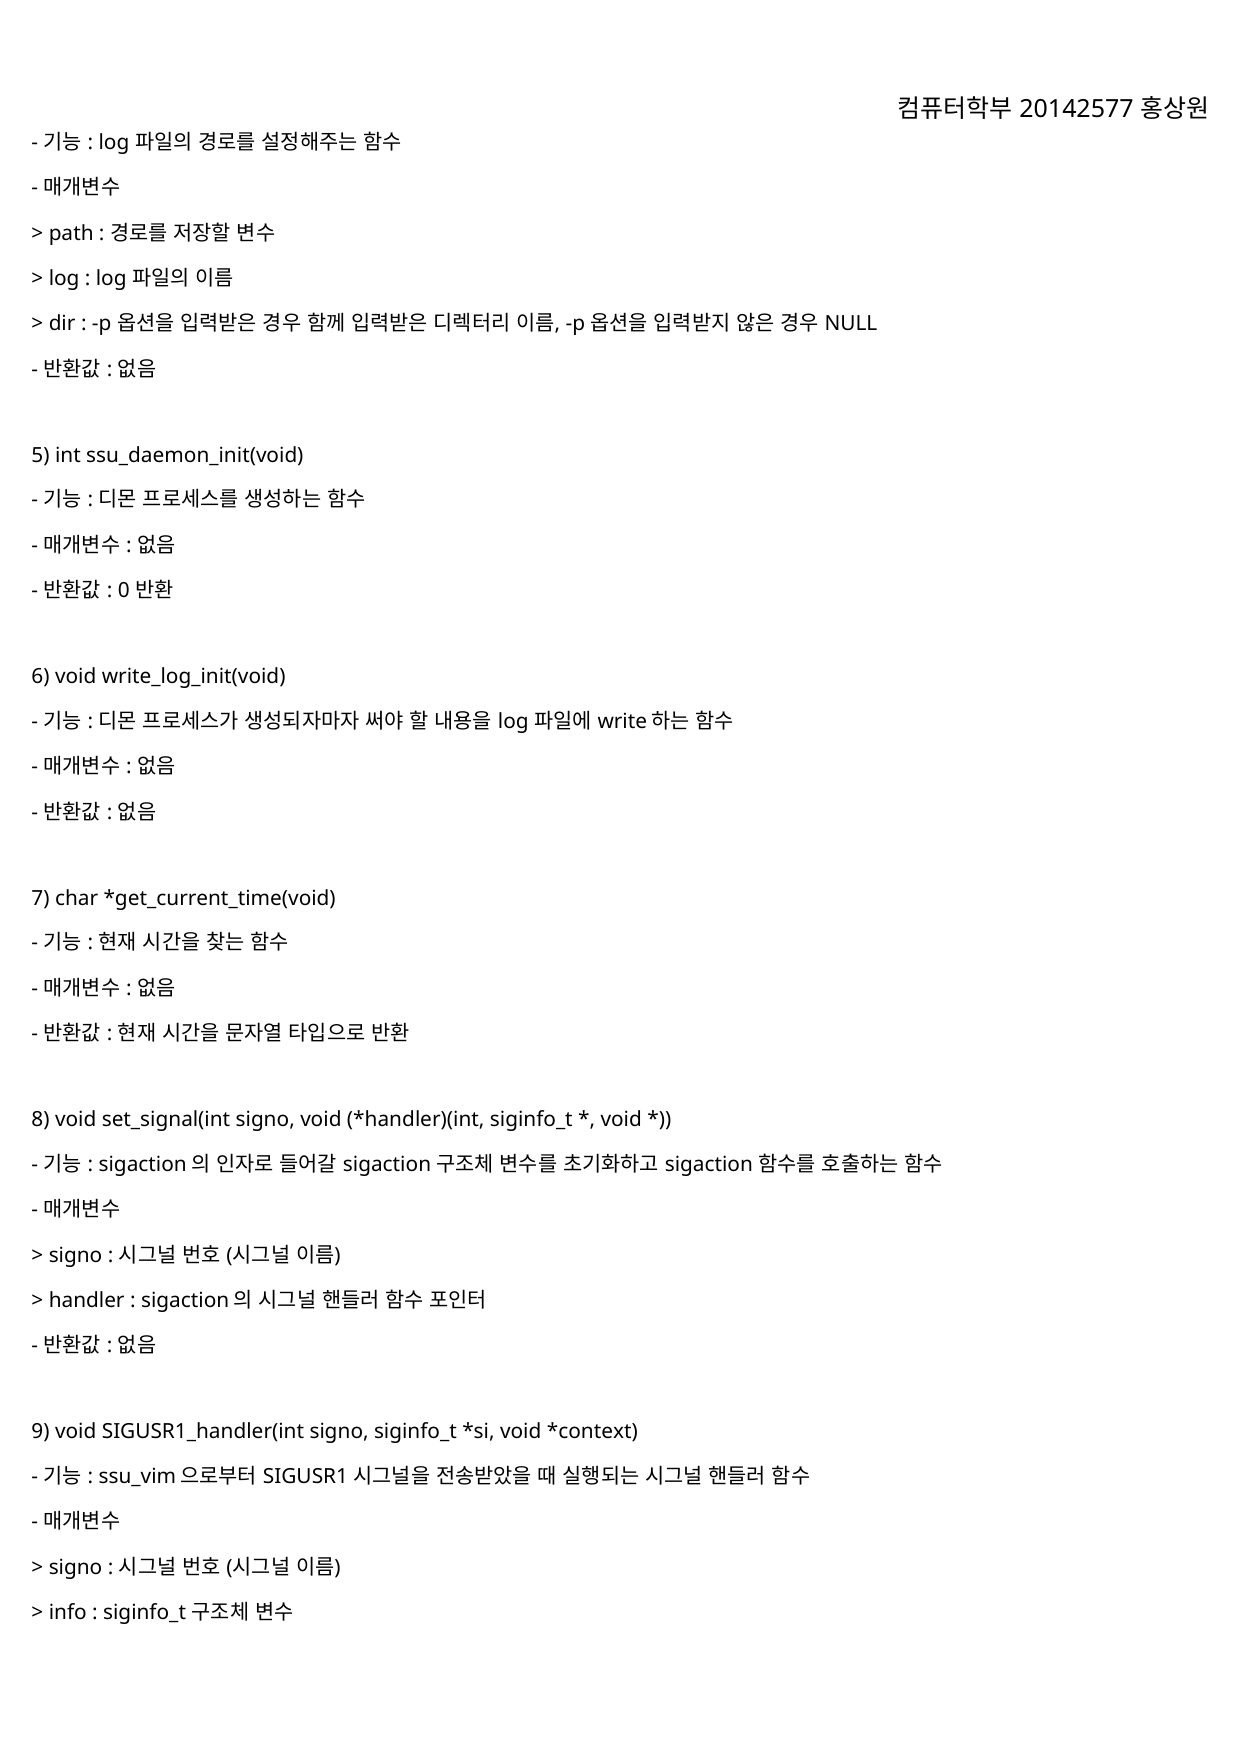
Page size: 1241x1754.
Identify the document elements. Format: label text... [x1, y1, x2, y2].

text > signo : 시그널 번호 (시그널 이름) [31, 1550, 1209, 1580]
text - 반환값 : 현재 시간을 문자열 타입으로 반환 [31, 1016, 1209, 1047]
text - 매개변수 [31, 170, 1209, 201]
text 8) void set_signal(int signo, void (*handler)(int, siginfo_t *, void *)) [31, 1104, 1209, 1133]
text 6) void write_log_init(void) [31, 661, 1209, 690]
text > log : log 파일의 이름 [31, 261, 1209, 291]
text - 기능 : 디몬 프로세스를 생성하는 함수 [31, 483, 1209, 513]
text - 매개변수 [31, 1505, 1209, 1535]
text 5) int ssu_daemon_init(void) [31, 440, 1209, 468]
text > signo : 시그널 번호 (시그널 이름) [31, 1238, 1209, 1268]
text - 기능 : sigaction의 인자로 들어갈 sigaction 구조체 변수를 초기화하고 sigaction 함수를 호출하는 함수 [31, 1147, 1209, 1177]
text 9) void SIGUSR1_handler(int signo, siginfo_t *si, void *context) [31, 1417, 1209, 1445]
text - 매개변수 : 없음 [31, 971, 1209, 1001]
text - 반환값 : 0 반환 [31, 573, 1209, 604]
text - 매개변수 : 없음 [31, 749, 1209, 780]
text - 기능 : log 파일의 경로를 설정해주는 함수 [31, 125, 1209, 155]
text - 매개변수 : 없음 [31, 528, 1209, 558]
text - 매개변수 [31, 1192, 1209, 1223]
text 7) char *get_current_time(void) [31, 883, 1209, 911]
text > handler : sigaction의 시그널 핸들러 함수 포인터 [31, 1283, 1209, 1313]
text > path : 경로를 저장할 변수 [31, 216, 1209, 246]
text - 반환값 : 없음 [31, 795, 1209, 825]
text - 기능 : ssu_vim으로부터 SIGUSR1 시그널을 전송받았을 때 실행되는 시그널 핸들러 함수 [31, 1459, 1209, 1489]
text - 반환값 : 없음 [31, 1329, 1209, 1359]
text > dir : -p 옵션을 입력받은 경우 함께 입력받은 디렉터리 이름, -p 옵션을 입력받지 않은 경우 NULL [31, 307, 1209, 337]
text - 기능 : 현재 시간을 찾는 함수 [31, 926, 1209, 956]
text - 반환값 : 없음 [31, 352, 1209, 382]
text > info : siginfo_t 구조체 변수 [31, 1596, 1209, 1626]
text - 기능 : 디몬 프로세스가 생성되자마자 써야 할 내용을 log 파일에 write하는 함수 [31, 704, 1209, 734]
